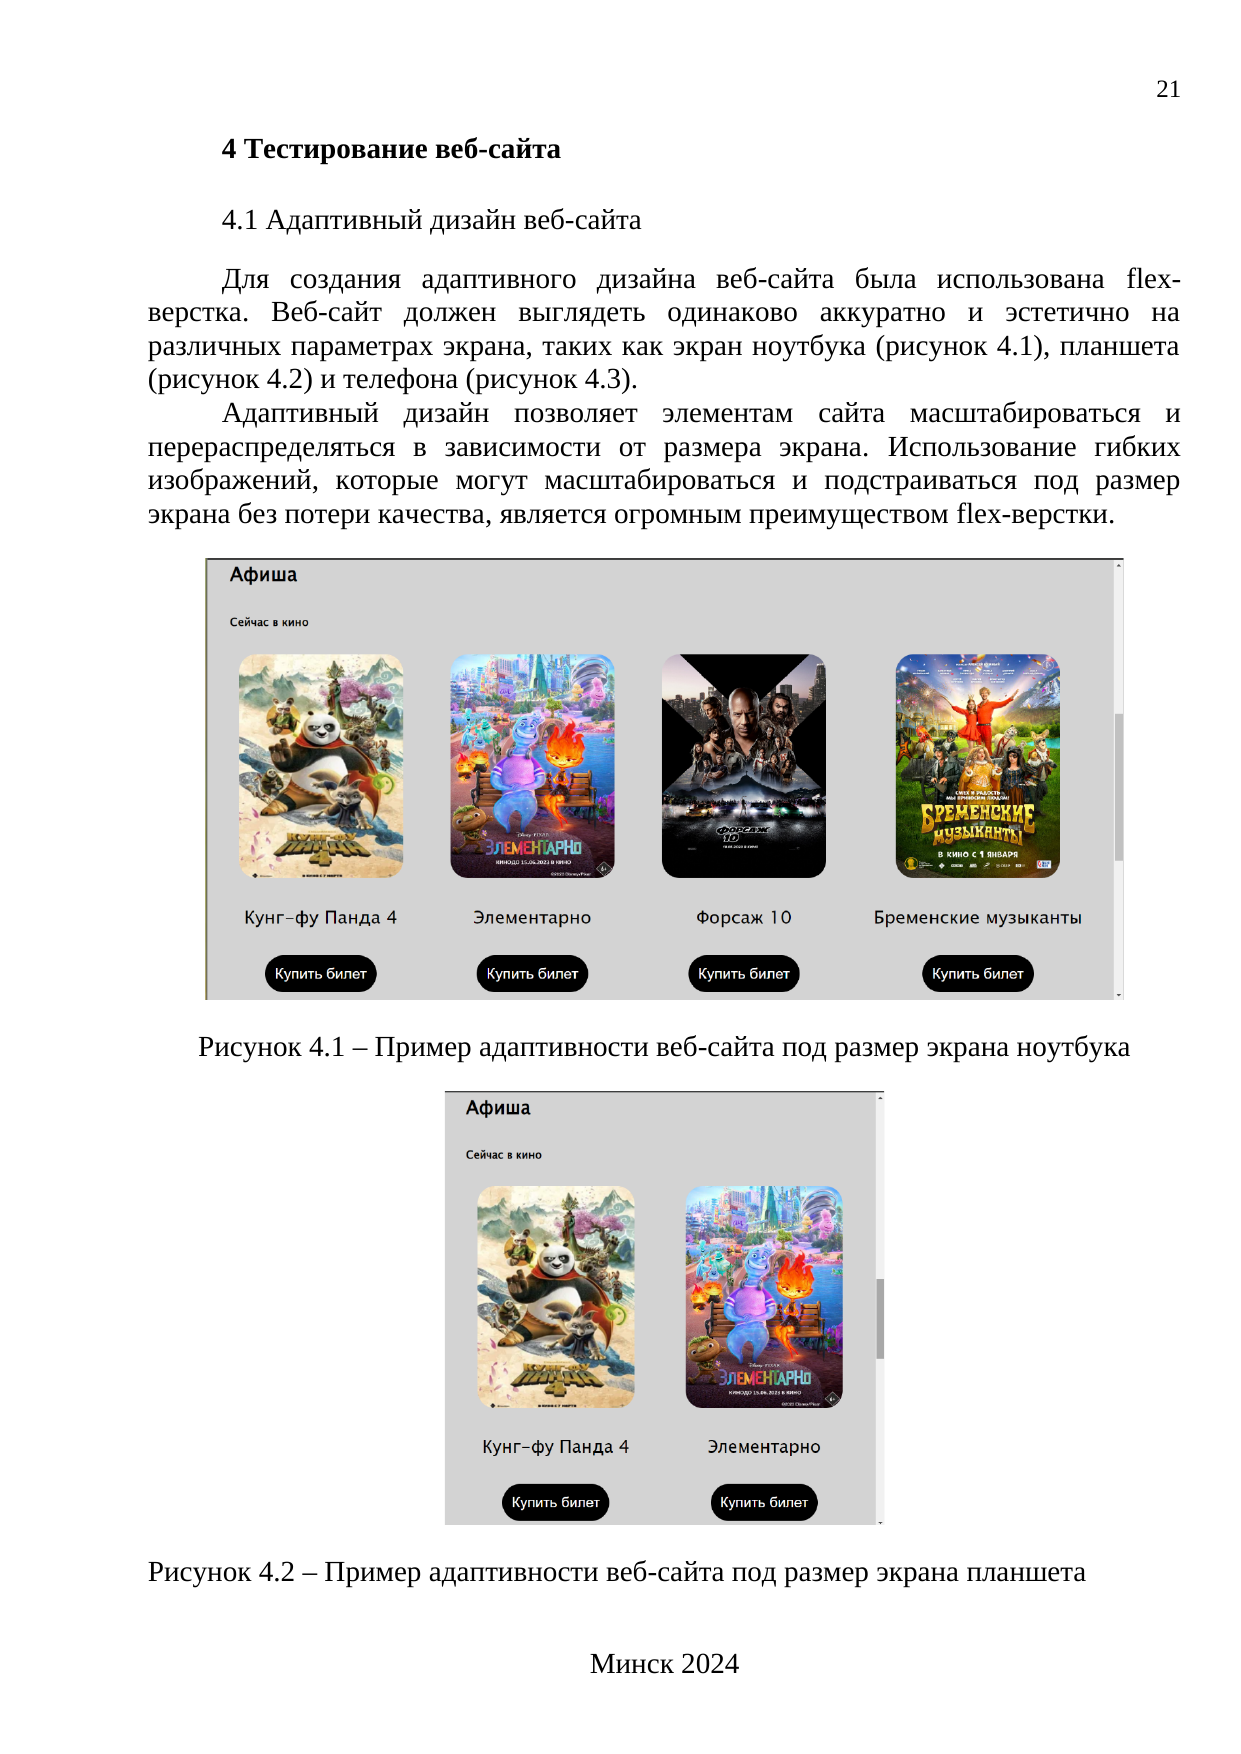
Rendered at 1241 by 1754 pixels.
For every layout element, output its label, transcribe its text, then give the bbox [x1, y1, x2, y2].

text Для создания адаптивного дизайна веб-сайта была использована flex-верстка. Веб-сайт должен выглядеть одинаково аккуратно и эстетично на различных параметрах экрана, таких как экран ноутбука (рисунок 4.1), планшета (рисунок 4.2) и телефона (рисунок 4.3). [148, 261, 1181, 395]
picture [444, 1091, 885, 1525]
text Адаптивный дизайн позволяет элементам сайта масштабироваться и перераспределяться в зависимости от размера экрана. Использование гибких изображений, которые могут масштабироваться и подстраиваться под размер экрана без потери качества, является огромным преимуществом flex-верстки. [148, 395, 1181, 529]
text Рисунок 4.2 – Пример адаптивности веб-сайта под размер экрана планшета [148, 1554, 1181, 1587]
text 4.1 Адаптивный дизайн веб-сайта [148, 202, 1181, 236]
picture [205, 558, 1124, 1000]
text Рисунок 4.1 – Пример адаптивности веб-сайта под размер экрана ноутбука [148, 1029, 1181, 1062]
text 4 Тестирование веб-сайта [148, 131, 1181, 165]
